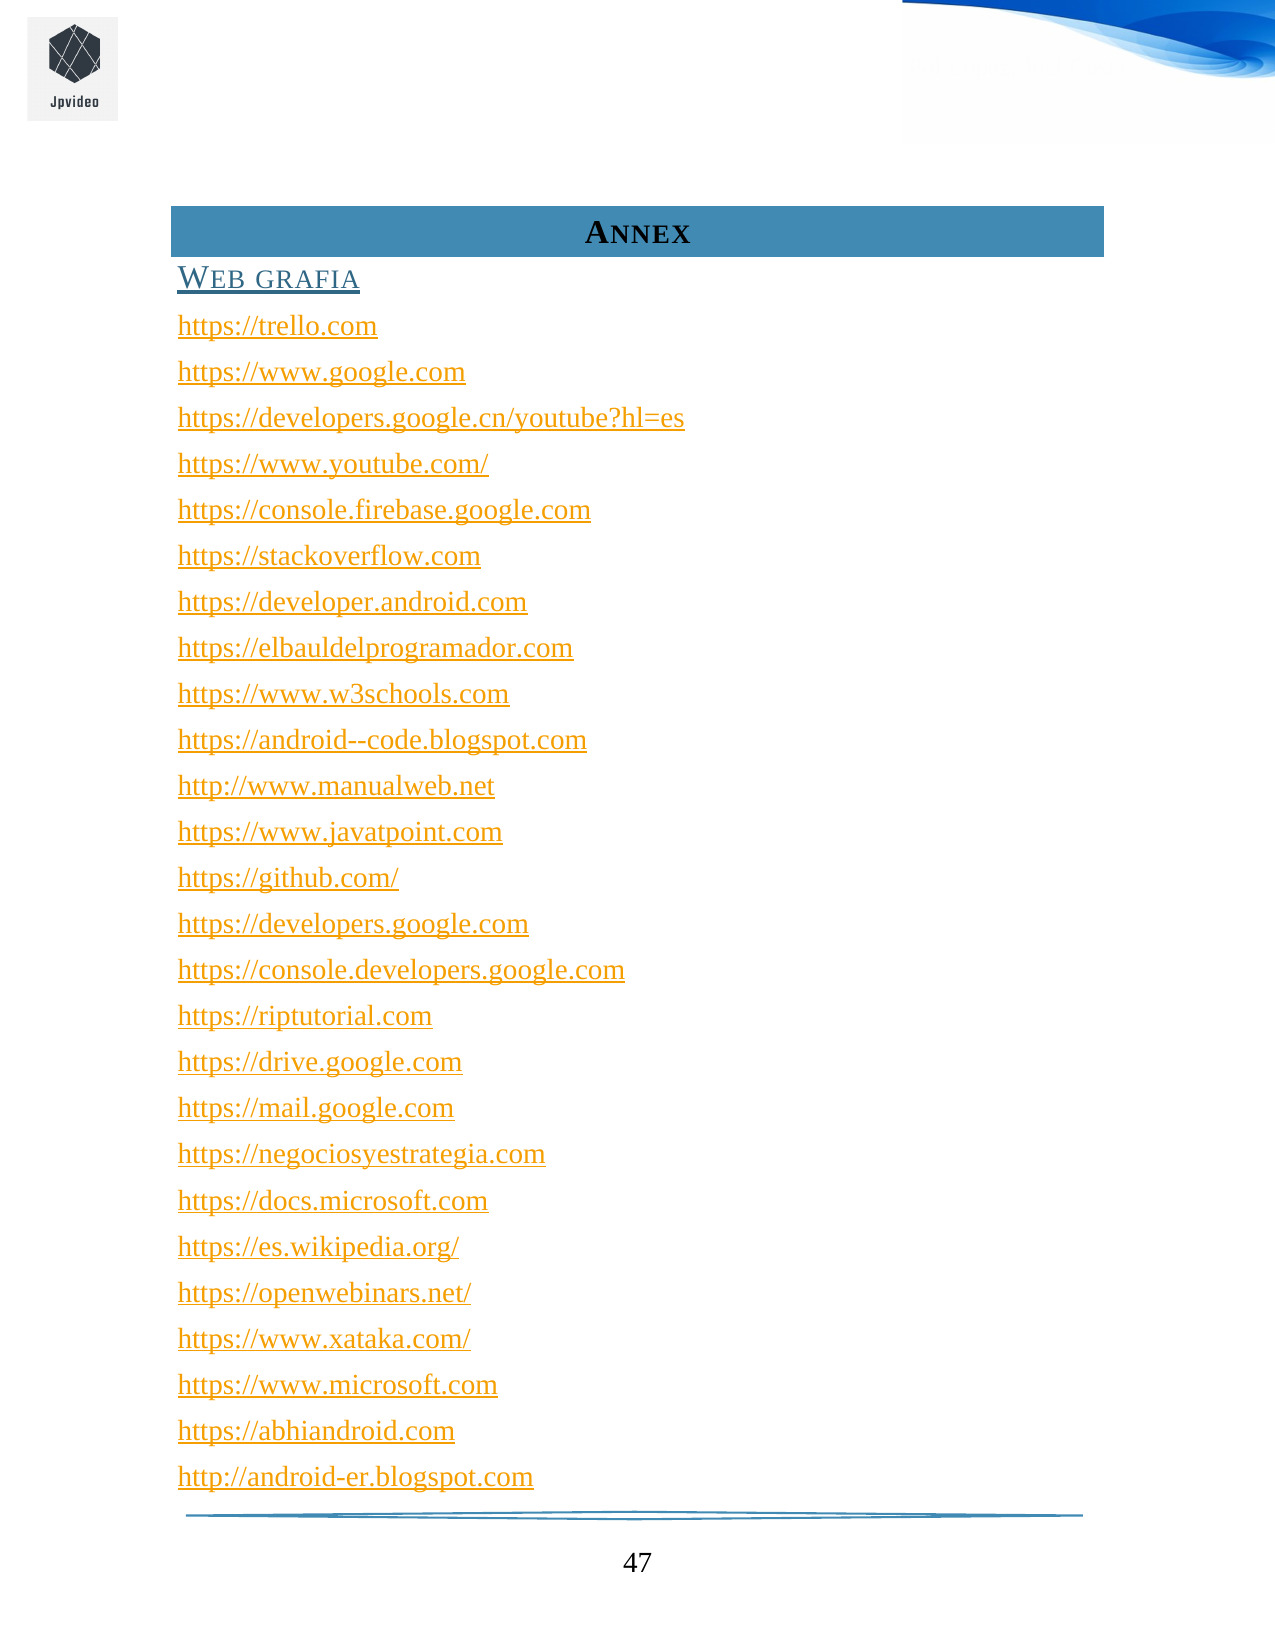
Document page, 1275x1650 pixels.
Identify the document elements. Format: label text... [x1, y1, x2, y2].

text https://drive.google.com [177, 1044, 1098, 1078]
picture [27, 17, 118, 121]
text https://www.google.com [177, 354, 1098, 387]
text https://es.wikipedia.org/ [177, 1229, 1098, 1262]
text https://stackoverflow.com [177, 538, 1098, 572]
text https://console.firebase.google.com [177, 492, 1098, 526]
text https://negociosyestrategia.com [177, 1137, 1098, 1170]
text https://www.microsoft.com [177, 1367, 1098, 1400]
text https://console.developers.google.com [177, 952, 1098, 986]
text http://android-er.blogspot.com [177, 1459, 1098, 1492]
text https://developer.android.com [177, 584, 1098, 618]
text https://developers.google.com [177, 906, 1098, 940]
subtitle Annex [177, 213, 1098, 251]
title Web grafia [177, 257, 1098, 295]
text https://openwebinars.net/ [177, 1275, 1098, 1308]
text https://www.javatpoint.com [177, 814, 1098, 848]
text https://android--code.blogspot.com [177, 722, 1098, 756]
text https://riptutorial.com [177, 998, 1098, 1032]
text https://www.youtube.com/ [177, 446, 1098, 479]
text https://www.w3schools.com [177, 676, 1098, 710]
text https://trello.com [177, 308, 1098, 341]
text https://docs.microsoft.com [177, 1183, 1098, 1216]
text https://mail.google.com [177, 1091, 1098, 1124]
text https://abhiandroid.com [177, 1413, 1098, 1446]
text https://elbauldelprogramador.com [177, 630, 1098, 664]
text http://www.manualweb.net [177, 768, 1098, 802]
text https://github.com/ [177, 860, 1098, 894]
picture [903, 0, 1275, 143]
text https://www.xataka.com/ [177, 1321, 1098, 1354]
text https://developers.google.cn/youtube?hl=es [177, 400, 1098, 433]
